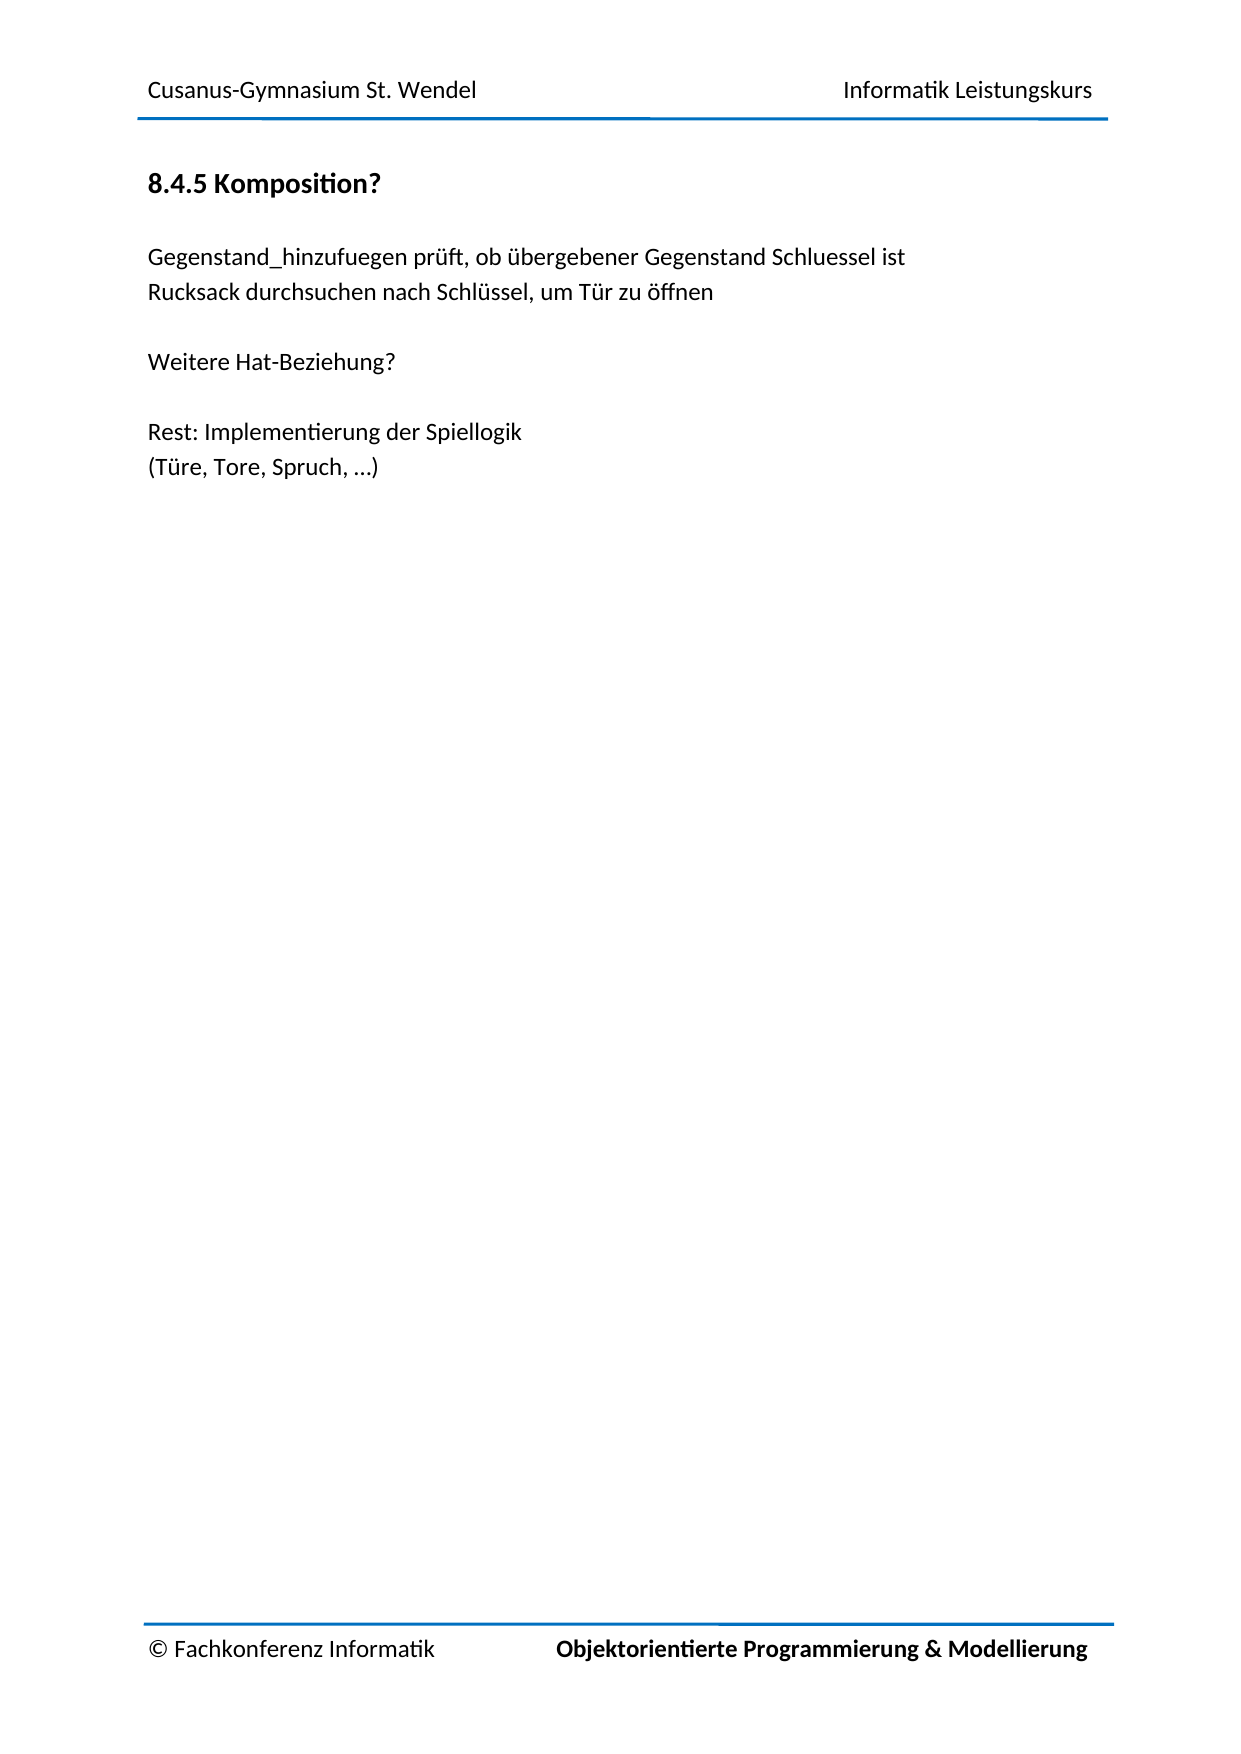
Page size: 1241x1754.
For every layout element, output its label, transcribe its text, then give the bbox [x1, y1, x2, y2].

text Rucksack durchsuchen nach Schlüssel, um Tür zu öffnen [148, 276, 1093, 307]
text Weitere Hat-Beziehung? [148, 346, 1093, 377]
text 8.4.5 Komposition? [148, 165, 1093, 201]
text (Türe, Tore, Spruch, …) [148, 451, 1093, 482]
text Gegenstand_hinzufuegen prüft, ob übergebener Gegenstand Schluessel ist [148, 241, 1093, 272]
text Rest: Implementierung der Spiellogik [148, 416, 1093, 447]
